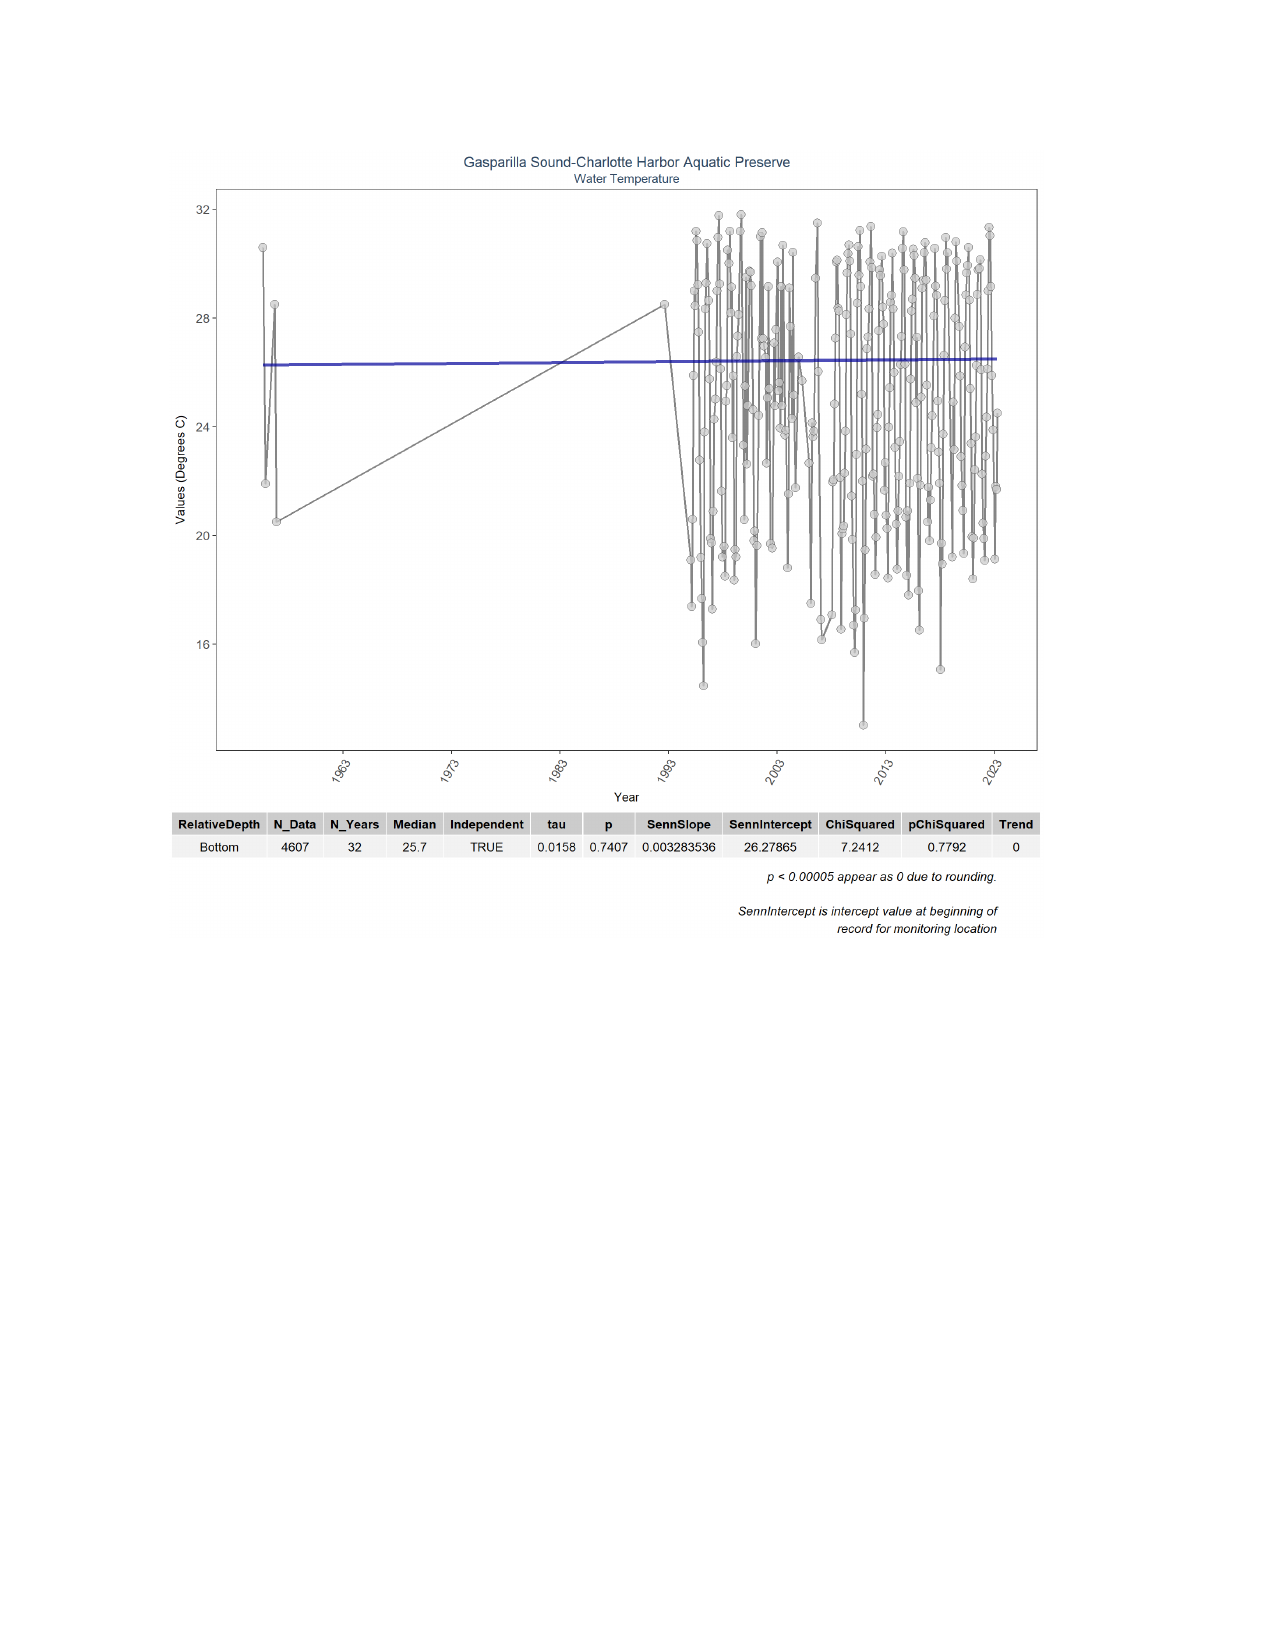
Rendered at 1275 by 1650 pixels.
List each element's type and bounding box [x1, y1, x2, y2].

picture [168, 150, 1044, 938]
